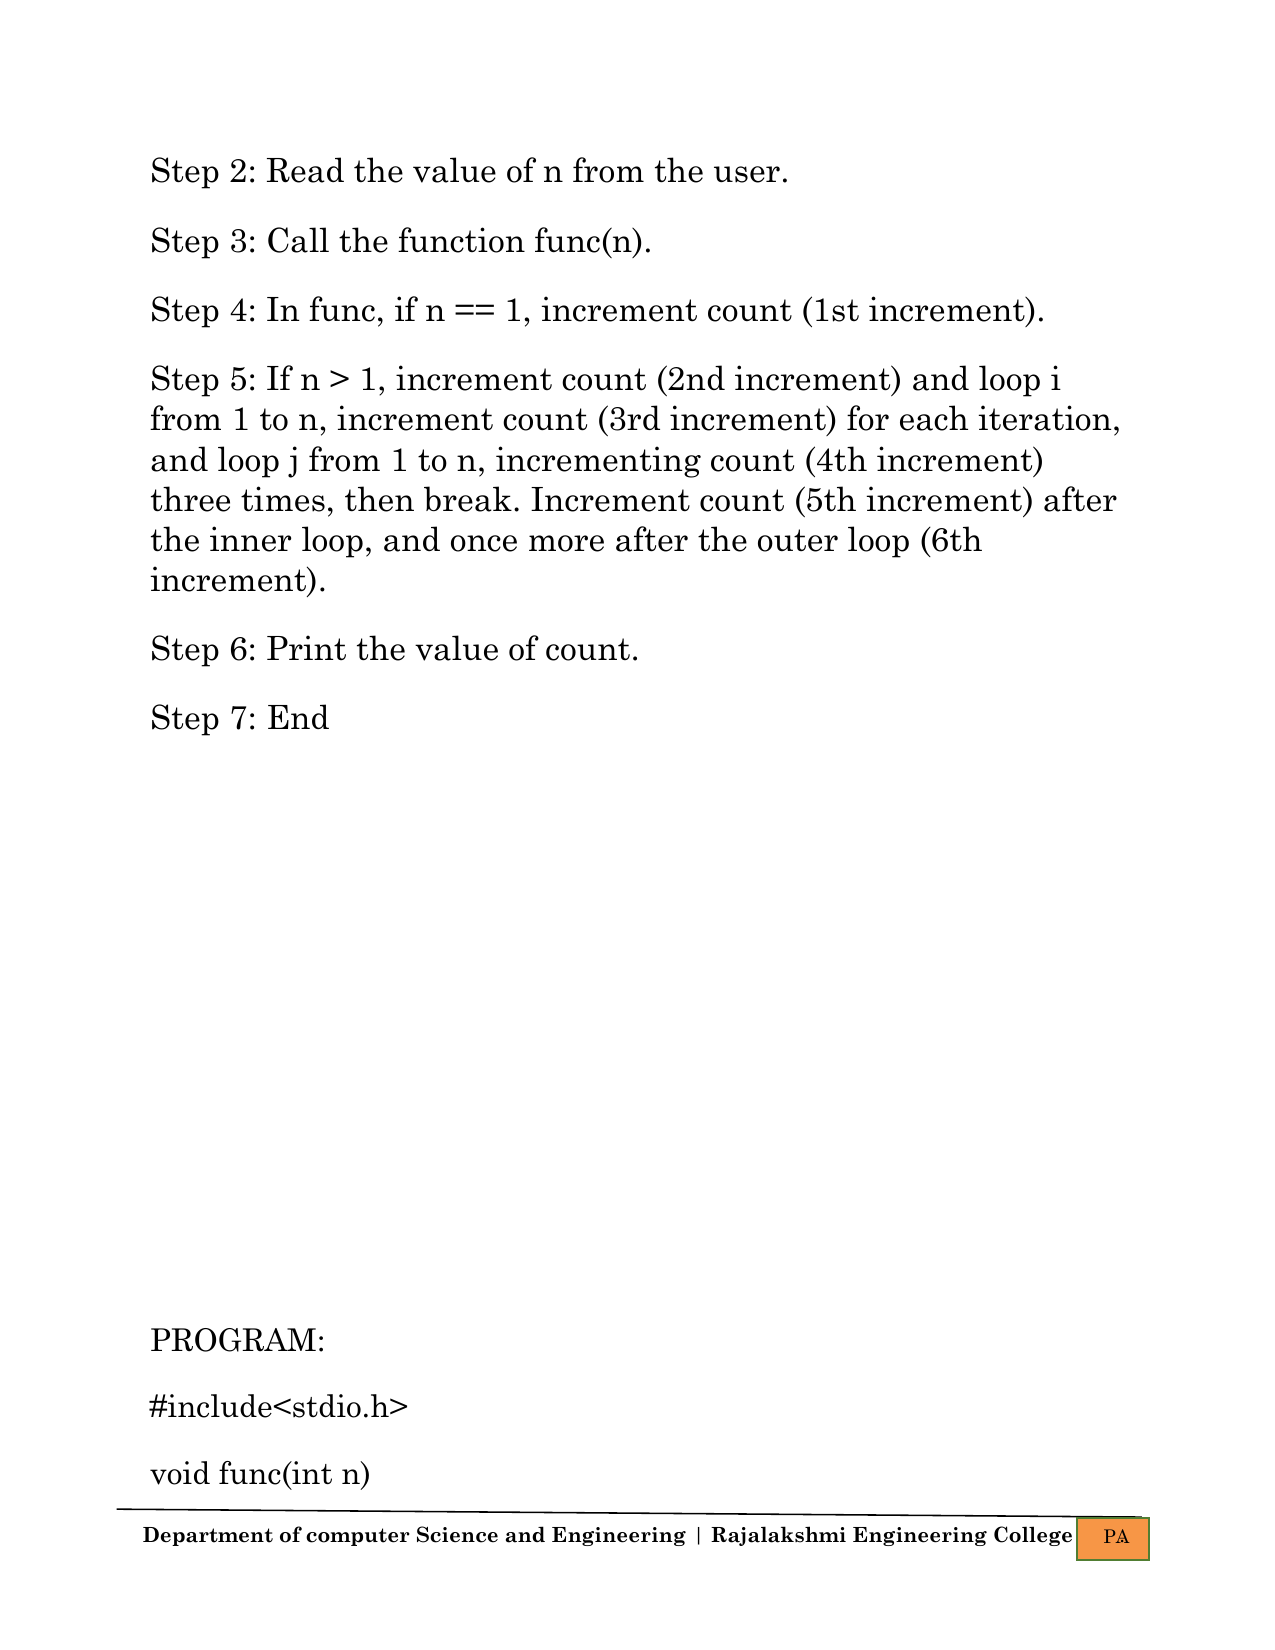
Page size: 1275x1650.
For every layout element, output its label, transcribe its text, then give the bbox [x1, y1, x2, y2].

text Step 6: Print the value of count. [150, 628, 1125, 668]
text Step 7: End [150, 697, 1125, 737]
text #include<stdio.h> [150, 1387, 1125, 1425]
text Step 4: In func, if n == 1, increment count (1st increment). [150, 288, 1125, 329]
text Step 3: Call the function func(n). [150, 219, 1125, 259]
text void func(int n) [150, 1454, 1125, 1491]
text Step 5: If n > 1, increment count (2nd increment) and loop i from 1 to n, increment count (3rd increment) for each iteration, and loop j from 1 to n, incrementing count (4th increment) three times, then break. Increment count (5th increment) after the inner loop, and once more after the outer loop (6th increment). [150, 358, 1125, 598]
text Step 2: Read the value of n from the user. [150, 150, 1125, 190]
text PROGRAM: [150, 1320, 1125, 1358]
